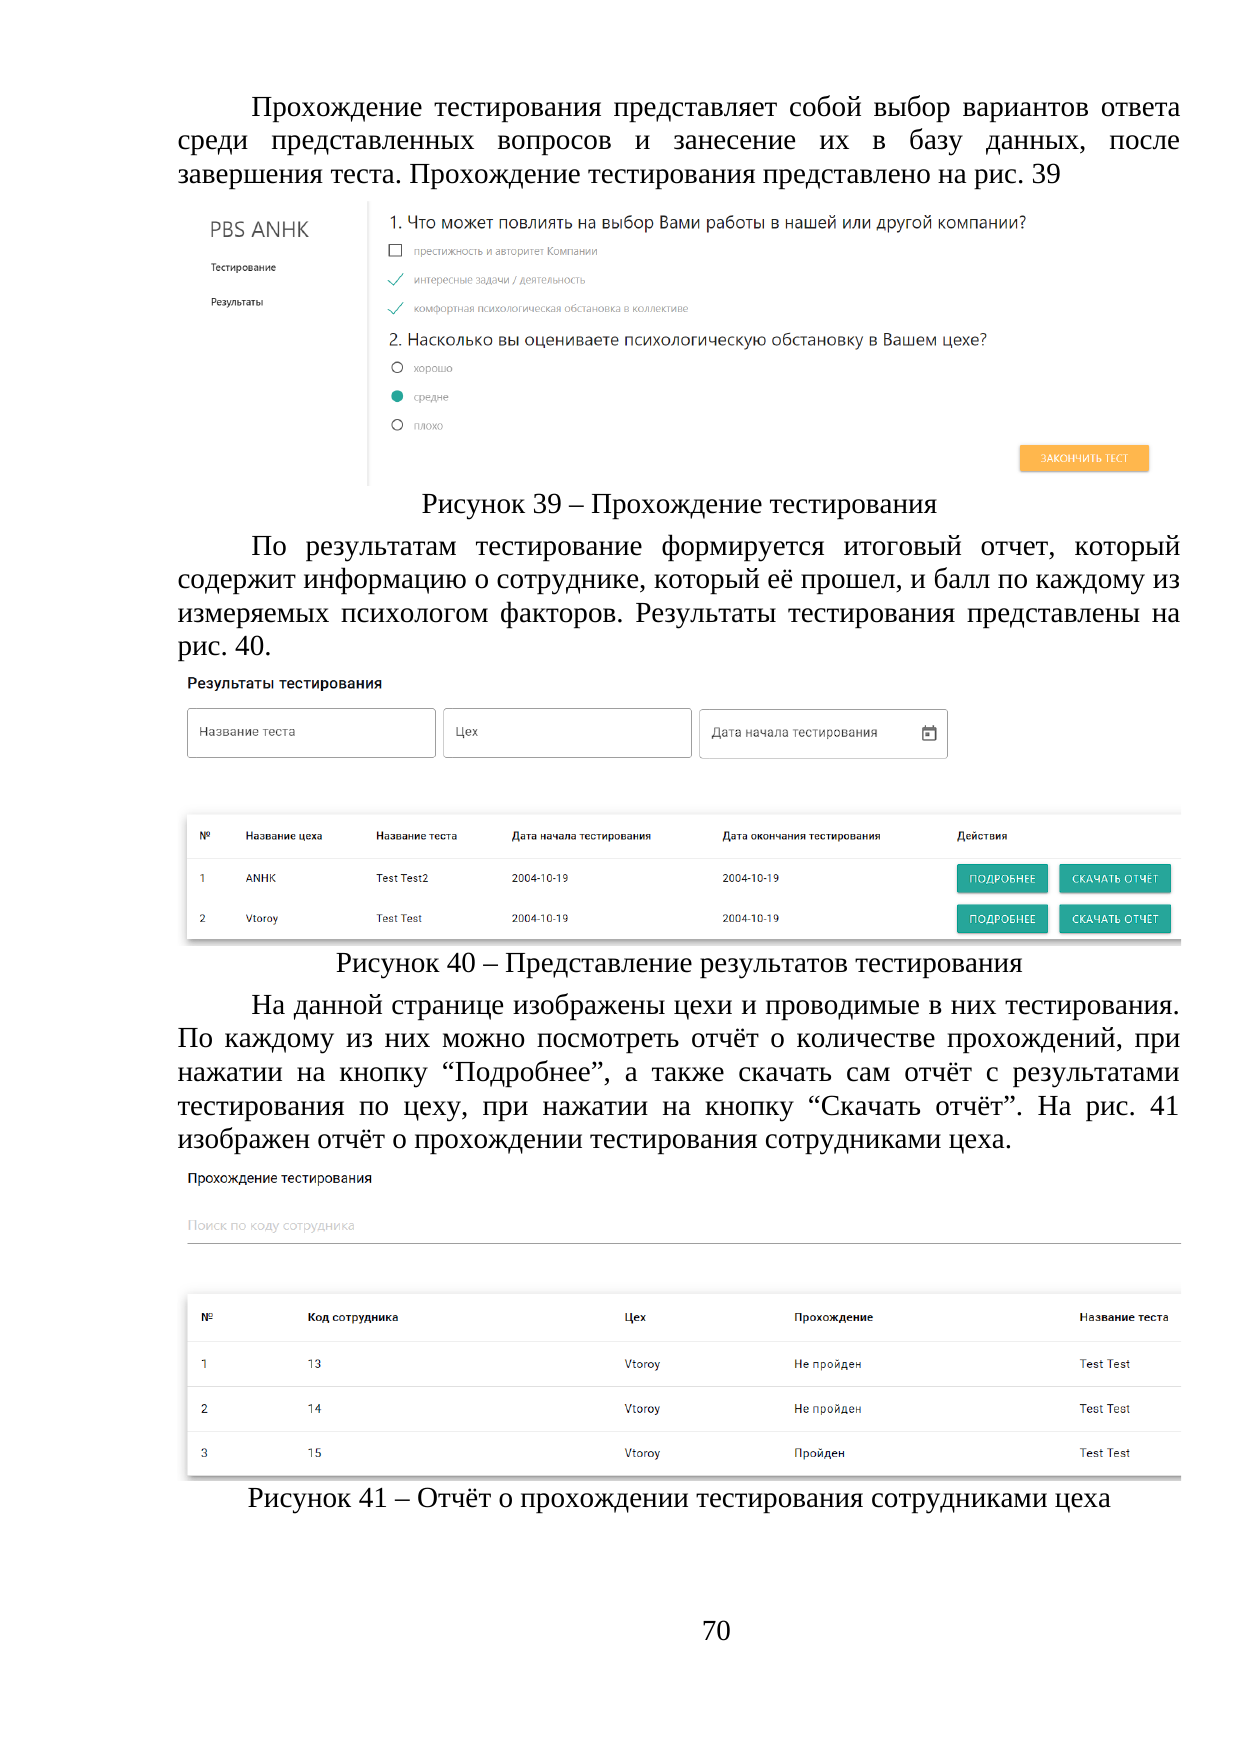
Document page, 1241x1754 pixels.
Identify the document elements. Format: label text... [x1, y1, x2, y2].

text Рисунок 40 – Представление результатов тестирования [177, 946, 1181, 979]
picture [177, 1167, 1182, 1481]
picture [200, 201, 1158, 486]
text Прохождение тестирования представляет собой выбор вариантов ответа среди представленных вопросов и занесение их в базу данных, после завершения теста. Прохождение тестирования представлено на рис. 39 [177, 89, 1181, 189]
text Рисунок 39 – Прохождение тестирования [177, 486, 1181, 519]
text На данной странице изображены цехи и проводимые в них тестирования. По каждому из них можно посмотреть отчёт о количестве прохождений, при нажатии на кнопку “Подробнее”, а также скачать сам отчёт с результатами тестирования по цеху, при нажатии на кнопку “Скачать отчёт”. На рис. 41 изображен отчёт о прохождении тестирования сотрудниками цеха. [177, 987, 1181, 1155]
text Рисунок 41 – Отчёт о прохождении тестирования сотрудниками цеха [177, 1481, 1181, 1514]
text По результатам тестирование формируется итоговый отчет, который содержит информацию о сотруднике, который её прошел, и балл по каждому из измеряемых психологом факторов. Результаты тестирования представлены на рис. 40. [177, 528, 1181, 662]
picture [177, 674, 1182, 946]
